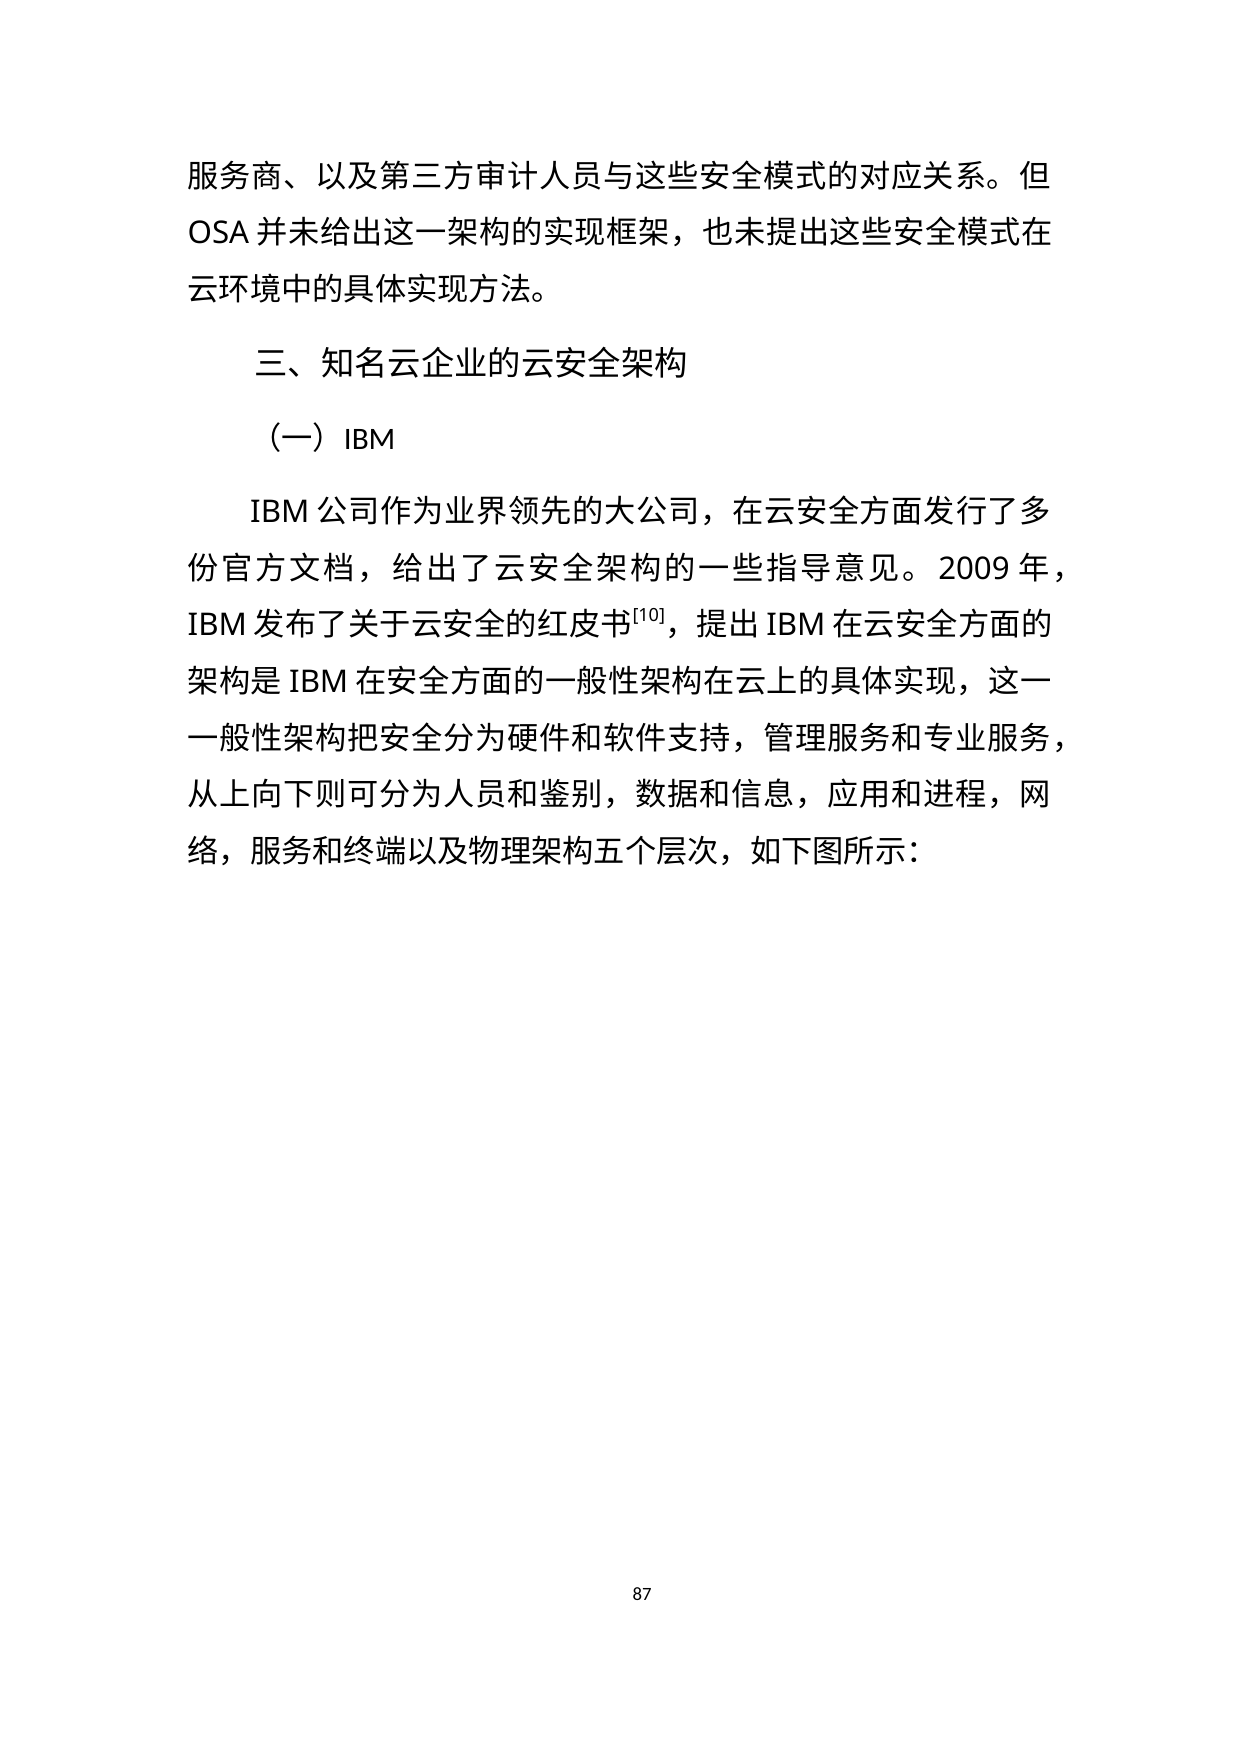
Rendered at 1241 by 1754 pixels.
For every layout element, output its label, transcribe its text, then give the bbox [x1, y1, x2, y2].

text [187, 151, 1053, 309]
text IBM公司作为业界领先的大公司，在云安全方面发行了多份官方文档，给出了云安全架构的一些指导意见。2009年，IBM发布了关于云安全的红皮书[10]，提出IBM在云安全方面的架构是IBM在安全方面的一般性架构在云上的具体实现，这一一般性架构把安全分为硬件和软件支持，管理服务和专业服务，从上向下则可分为人员和鉴别，数据和信息，应用和进程，网络，服务和终端以及物理架构五个层次，如下图所示： [187, 486, 1053, 871]
subtitle 三、知名云企业的云安全架构 [187, 337, 1053, 385]
subtitle （一）IBM [187, 413, 1053, 459]
